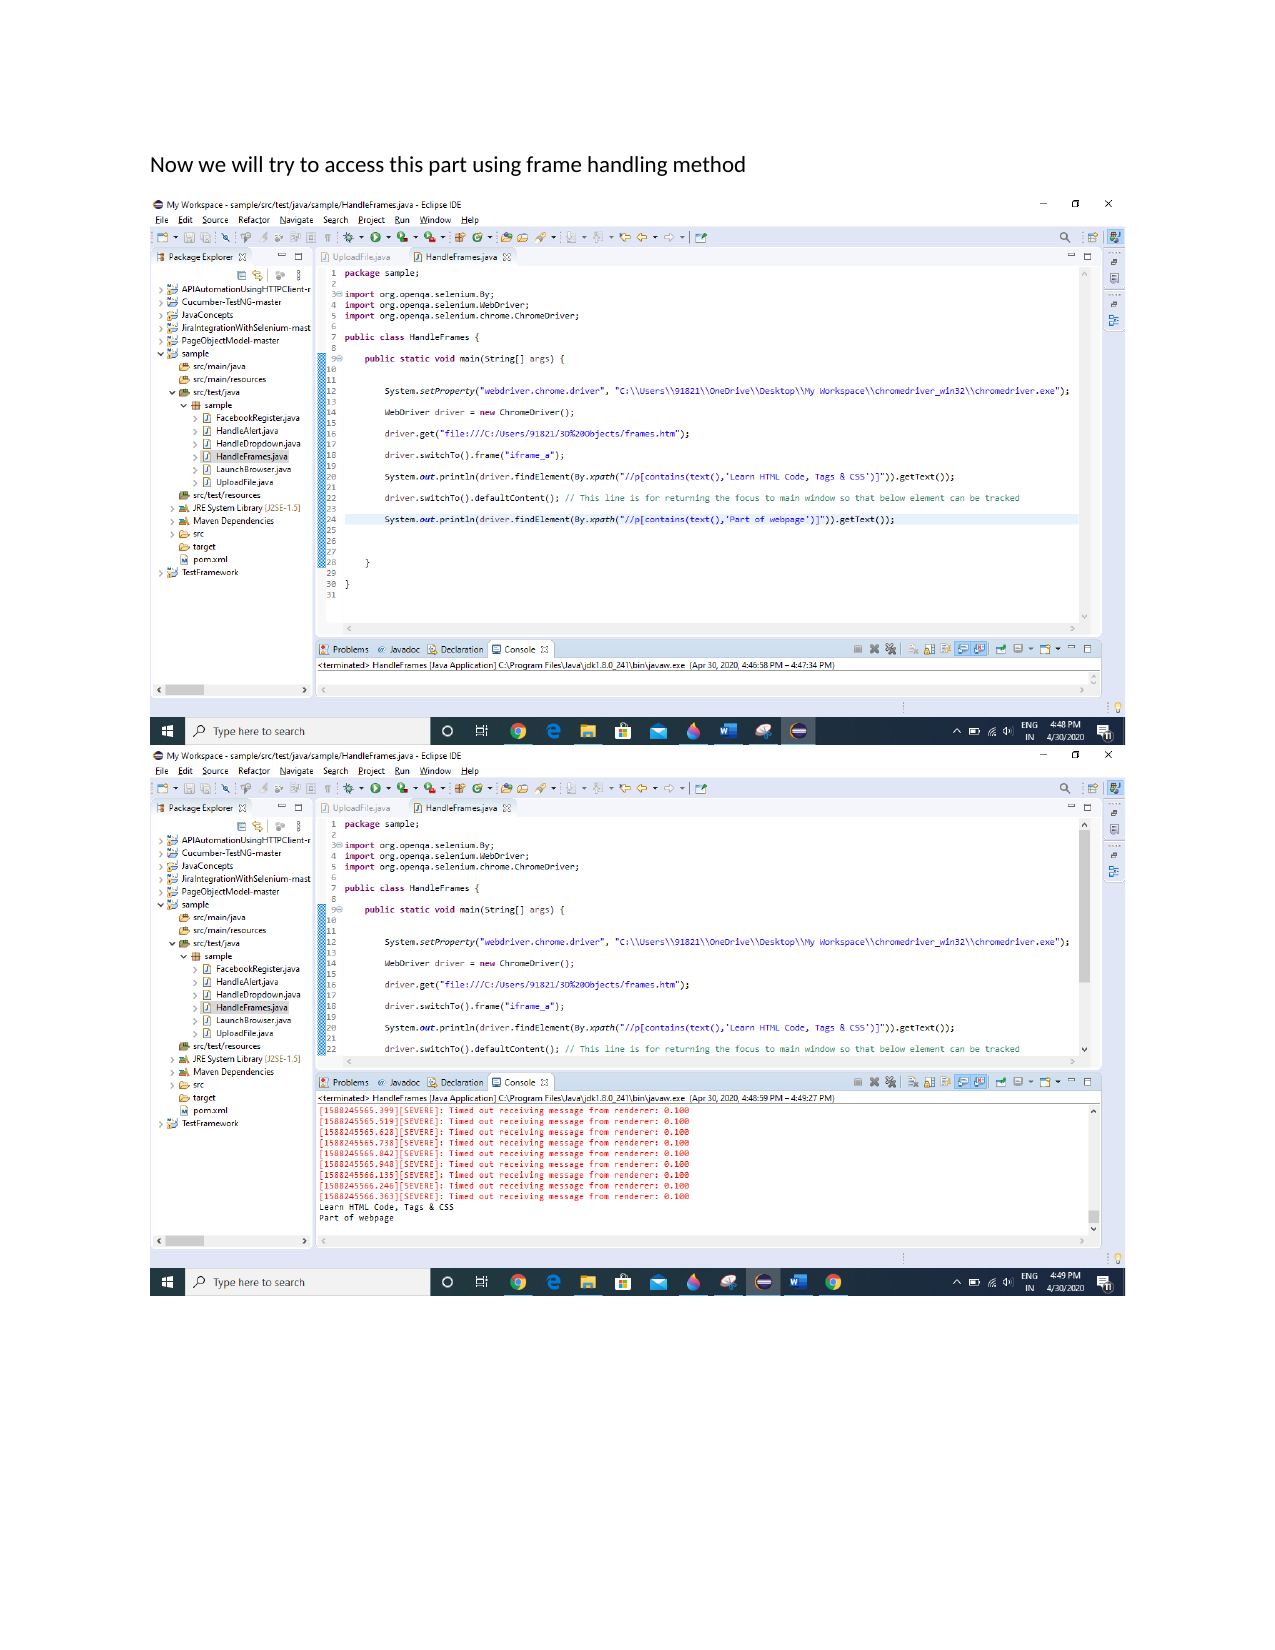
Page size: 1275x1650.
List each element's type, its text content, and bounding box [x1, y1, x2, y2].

text Now we will try to access this part using frame handling method [150, 150, 1125, 178]
picture [150, 196, 1125, 745]
picture [150, 747, 1125, 1296]
